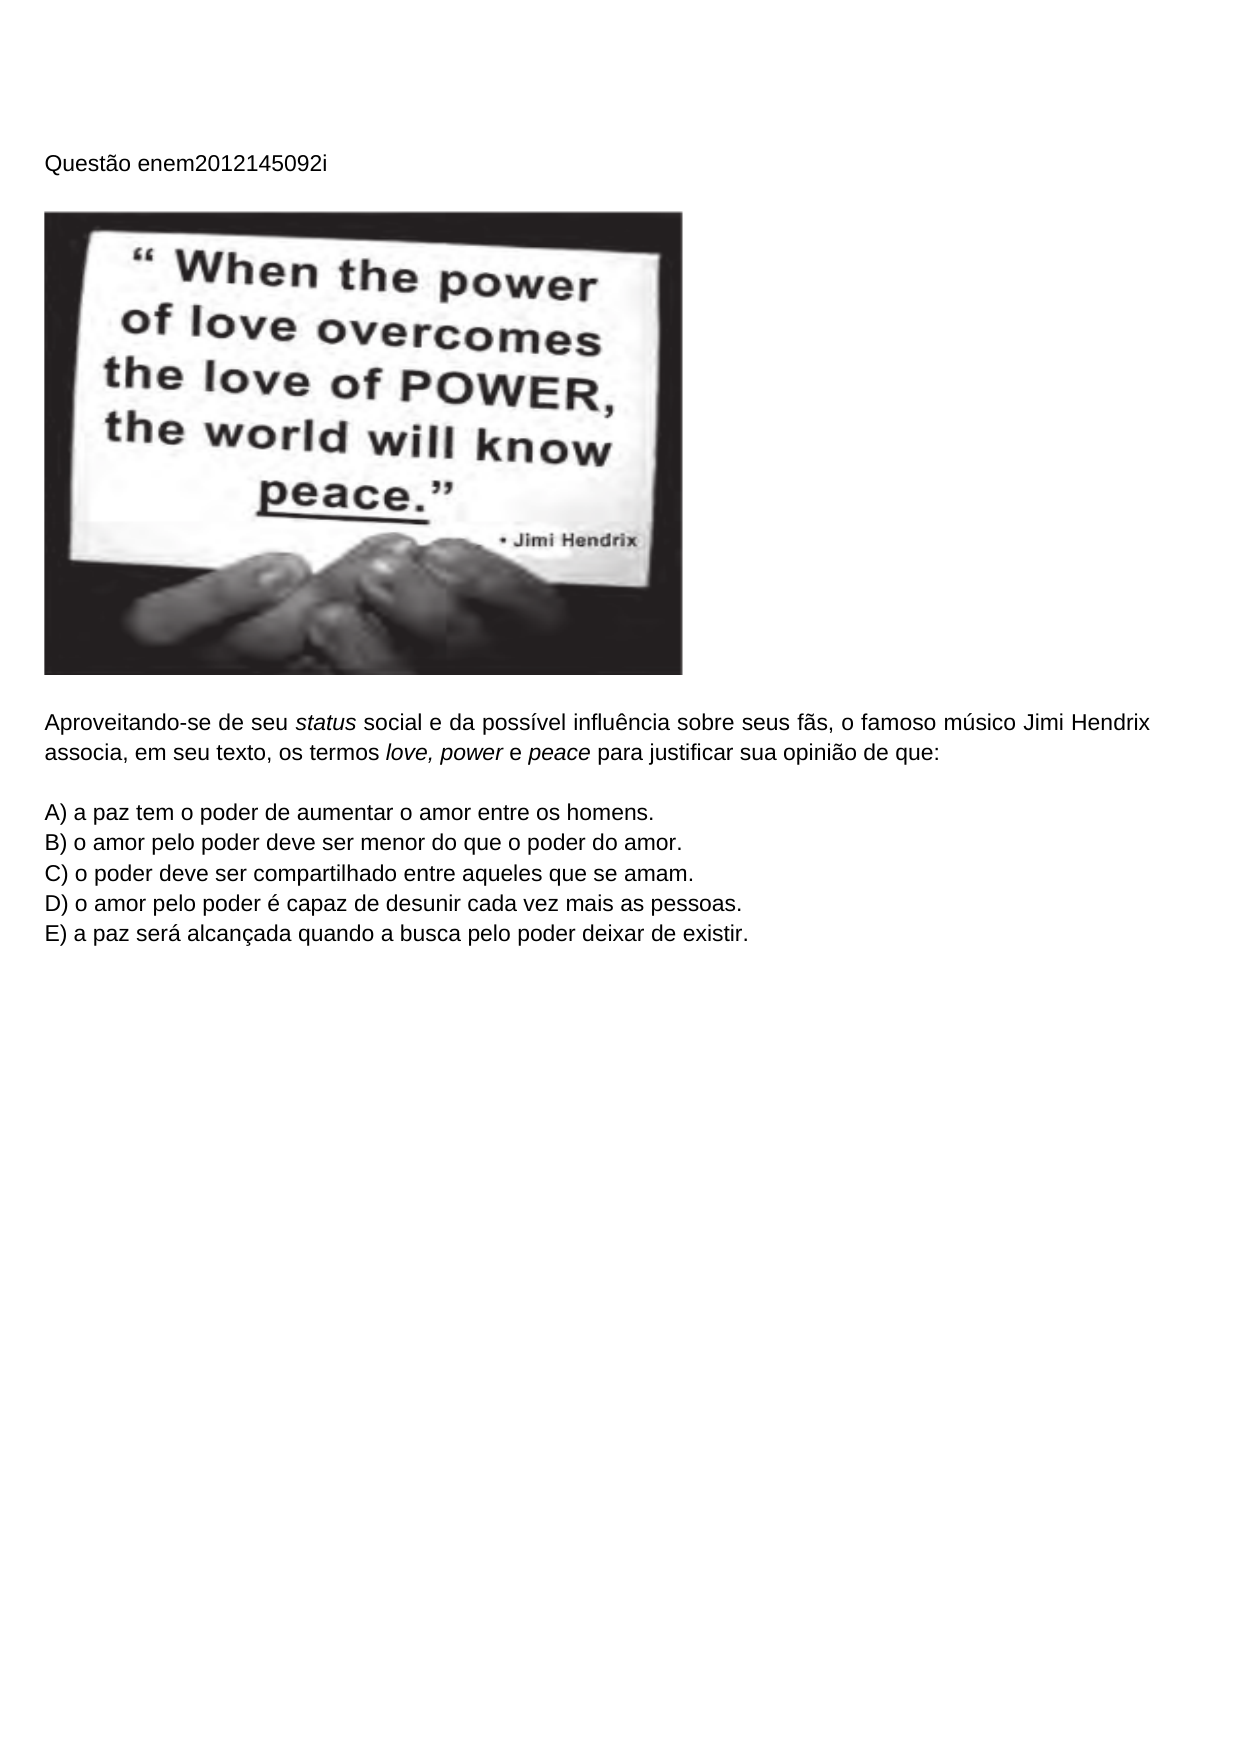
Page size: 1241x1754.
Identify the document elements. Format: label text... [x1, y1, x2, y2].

text B) o amor pelo poder deve ser menor do que o poder do amor. [44, 829, 1151, 856]
text Aproveitando-se de seu status social e da possível influência sobre seus fãs, o famoso músico Jimi Hendrix associa, em seu texto, os termos love, power e peace para justificar sua opinião de que: [44, 708, 1151, 765]
text Questão enem2012145092i [44, 150, 1151, 176]
text C) o poder deve ser compartilhado entre aqueles que se amam. [44, 859, 1151, 886]
text A) a paz tem o poder de aumentar o amor entre os homens. [44, 799, 1151, 826]
text D) o amor pelo poder é capaz de desunir cada vez mais as pessoas. [44, 890, 1151, 916]
picture [44, 210, 685, 675]
text E) a paz será alcançada quando a busca pelo poder deixar de existir. [44, 920, 1151, 946]
